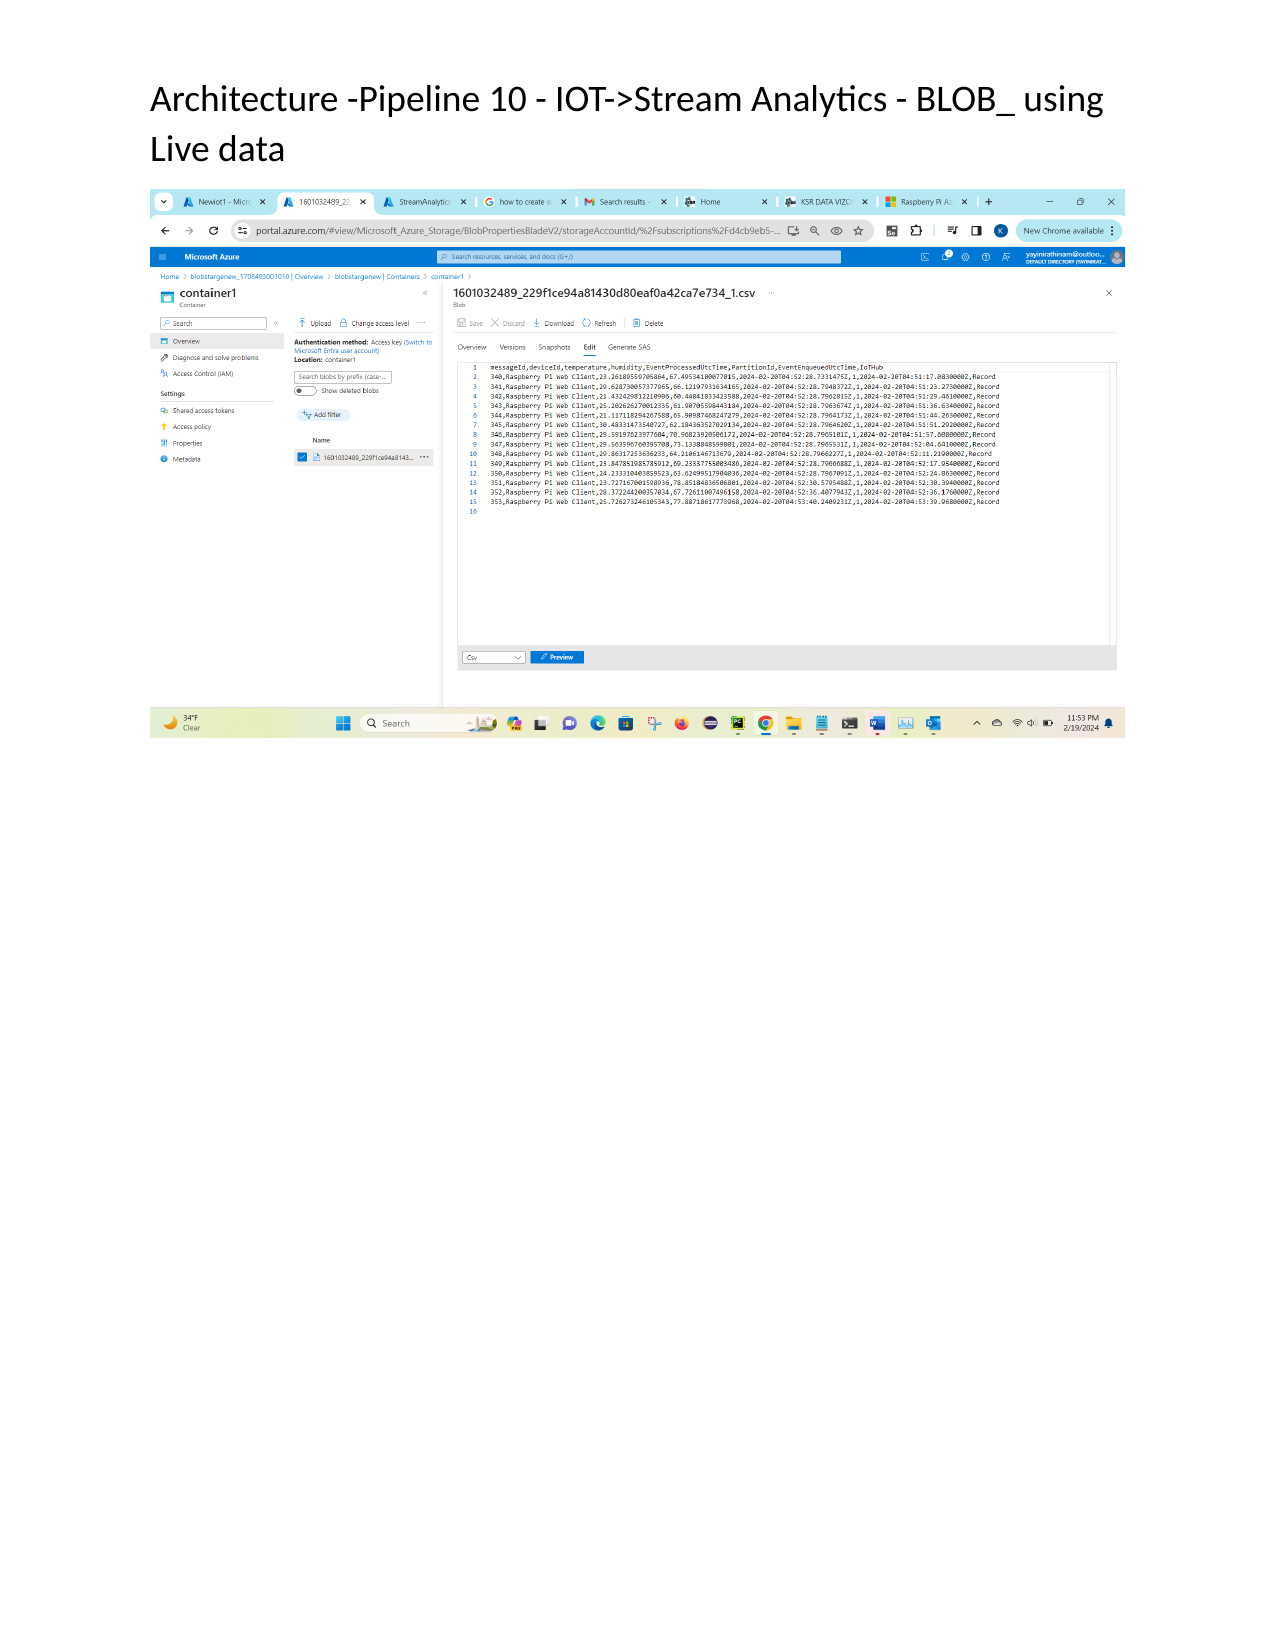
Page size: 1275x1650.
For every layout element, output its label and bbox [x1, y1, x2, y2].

picture [150, 189, 1125, 738]
